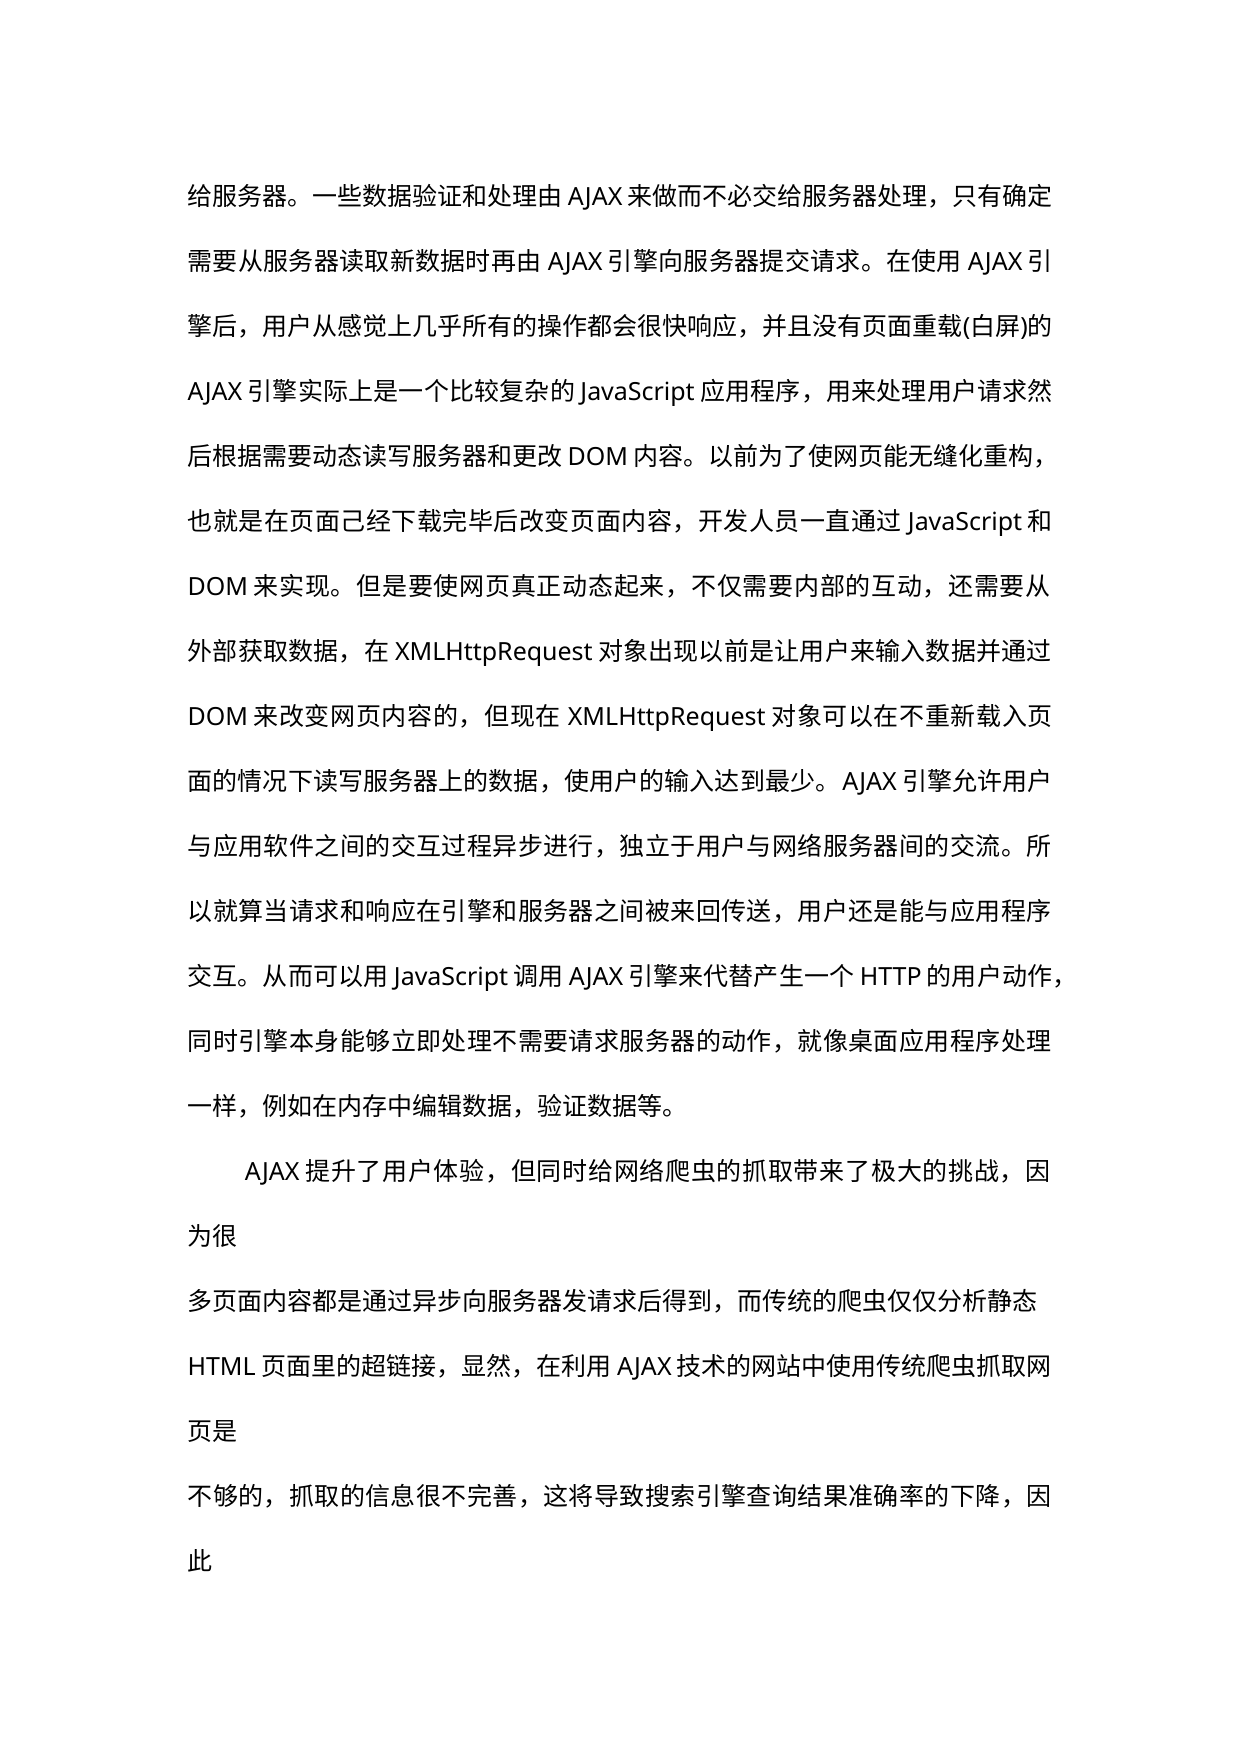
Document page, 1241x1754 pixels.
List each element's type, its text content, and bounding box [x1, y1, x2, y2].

text HTML页面里的超链接，显然，在利用AJAX技术的网站中使用传统爬虫抓取网页是 [187, 1332, 1053, 1462]
text 也就是在页面己经下载完毕后改变页面内容，开发人员一直通过JavaScript和DOM来实现。但是要使网页真正动态起来，不仅需要内部的互动，还需要从外部获取数据，在XMLHttpRequest对象出现以前是让用户来输入数据并通过DOM来改变网页内容的，但现在 XMLHttpRequest对象可以在不重新载入页面的情况下读写服务器上的数据，使用户的输入达到最少。AJAX引擎允许用户与应用软件之间的交互过程异步进行，独立于用户与网络服务器间的交流。所以就算当请求和响应在引擎和服务器之间被来回传送，用户还是能与应用程序交互。从而可以用JavaScript调用AJAX引擎来代替产生一个HTTP的用户动作，同时引擎本身能够立即处理不需要请求服务器的动作，就像桌面应用程序处理一样，例如在内存中编辑数据，验证数据等。 [187, 487, 1053, 1137]
text AJAX提升了用户体验，但同时给网络爬虫的抓取带来了极大的挑战，因为很 [187, 1137, 1053, 1267]
text 不够的，抓取的信息很不完善，这将导致搜索引擎查询结果准确率的下降，因此 [187, 1462, 1053, 1592]
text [187, 162, 1053, 487]
text 多页面内容都是通过异步向服务器发请求后得到，而传统的爬虫仅仅分析静态 [187, 1267, 1053, 1332]
